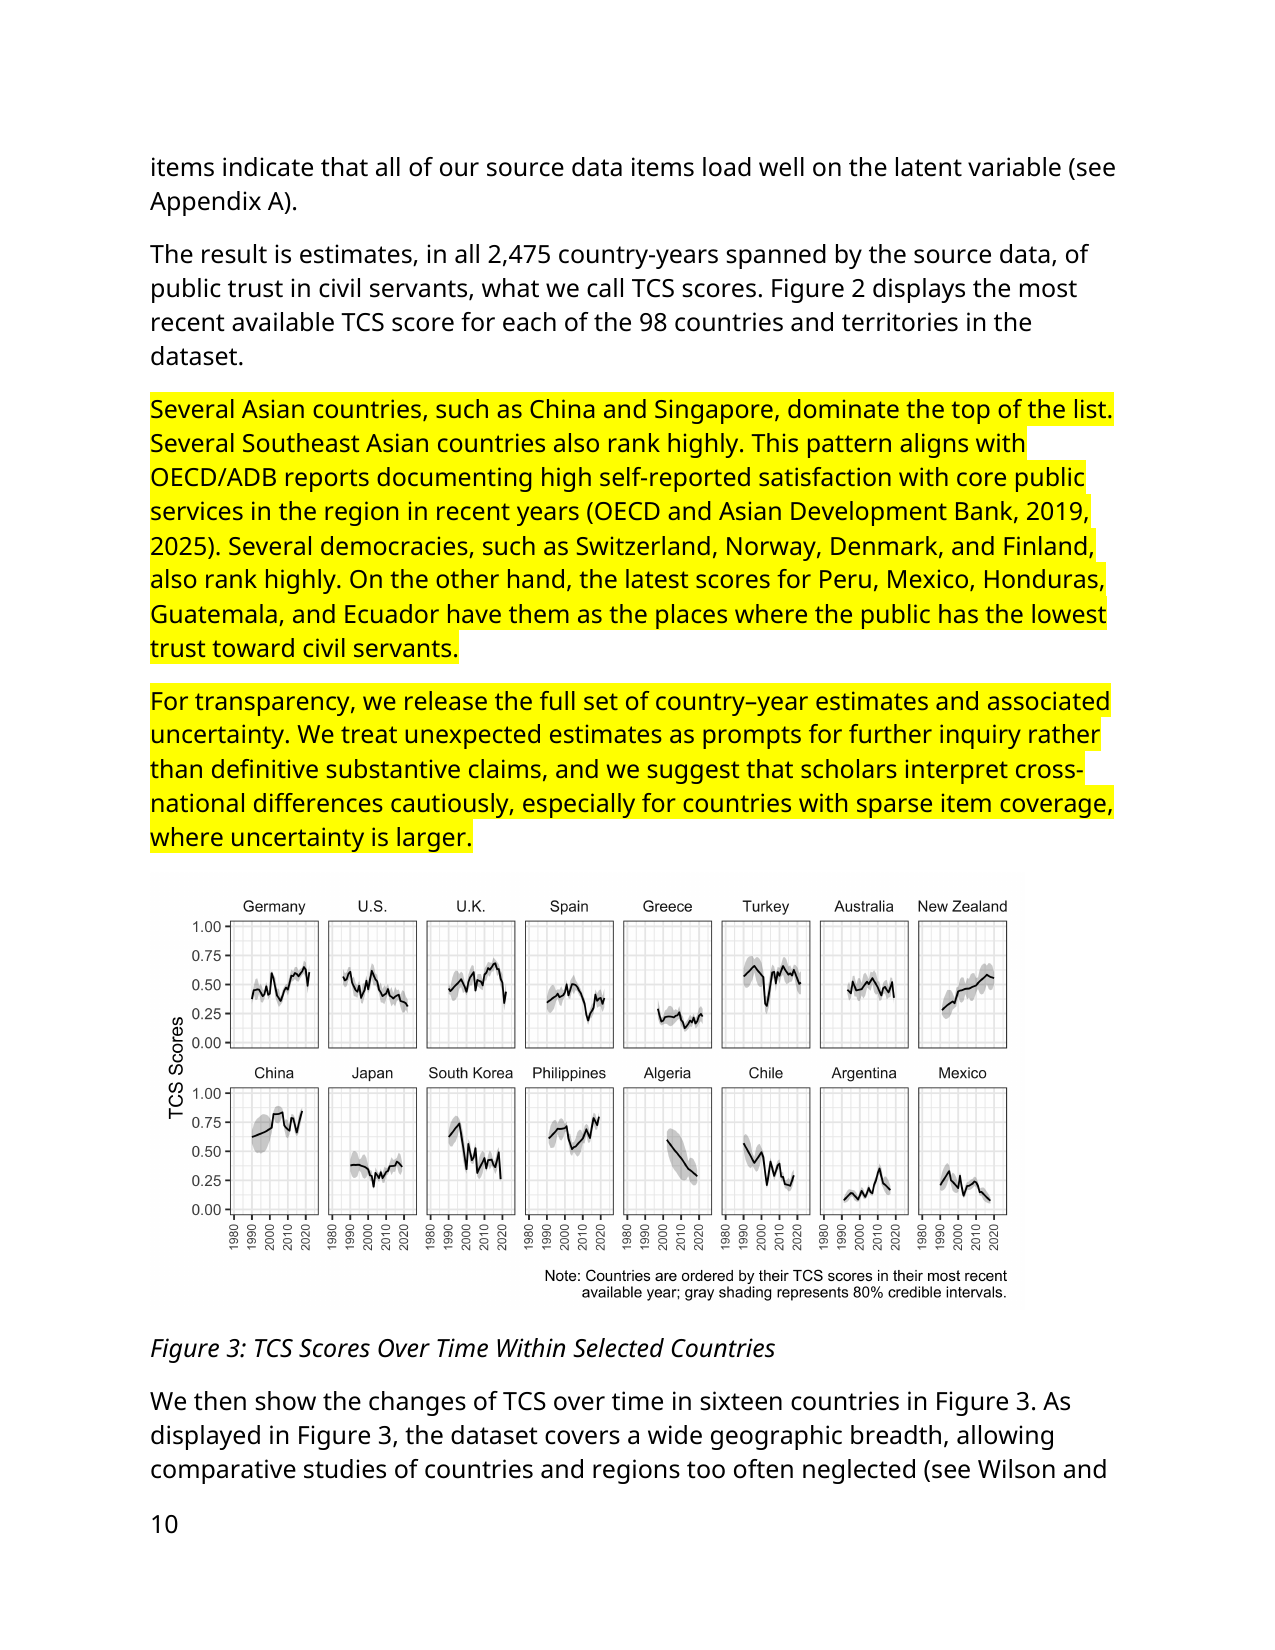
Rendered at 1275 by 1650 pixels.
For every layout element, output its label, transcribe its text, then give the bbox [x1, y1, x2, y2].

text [150, 1383, 1125, 1486]
text The result is estimates, in all 2,475 country-years spanned by the source data, of public trust in civil servants, what we call TCS scores. Figure 2 displays the most recent available TCS score for each of the 98 countries and territories in the dataset. [150, 237, 1125, 373]
text For transparency, we release the full set of country–year estimates and associated uncertainty. We treat unexpected estimates as prompts for further inquiry rather than definitive substantive claims, and we suggest that scholars interpret cross-national differences cautiously, especially for countries with sparse item coverage, where uncertainty is larger. [473, 683, 1125, 853]
picture [150, 872, 1025, 1310]
text Figure 3: TCS Scores Over Time Within Selected Countries [150, 1331, 1125, 1364]
text Several Asian countries, such as China and Singapore, dominate the top of the list. Several Southeast Asian countries also rank highly. This pattern aligns with OECD/ADB reports documenting high self-reported satisfaction with core public services in the region in recent years (OECD and Asian Development Bank, 2019, 2025). Several democracies, such as Switzerland, Norway, Denmark, and Finland, also rank highly. On the other hand, the latest scores for Peru, Mexico, Honduras, Guatemala, and Ecuador have them as the places where the public has the lowest trust toward civil servants. [459, 392, 1125, 664]
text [150, 150, 1125, 218]
